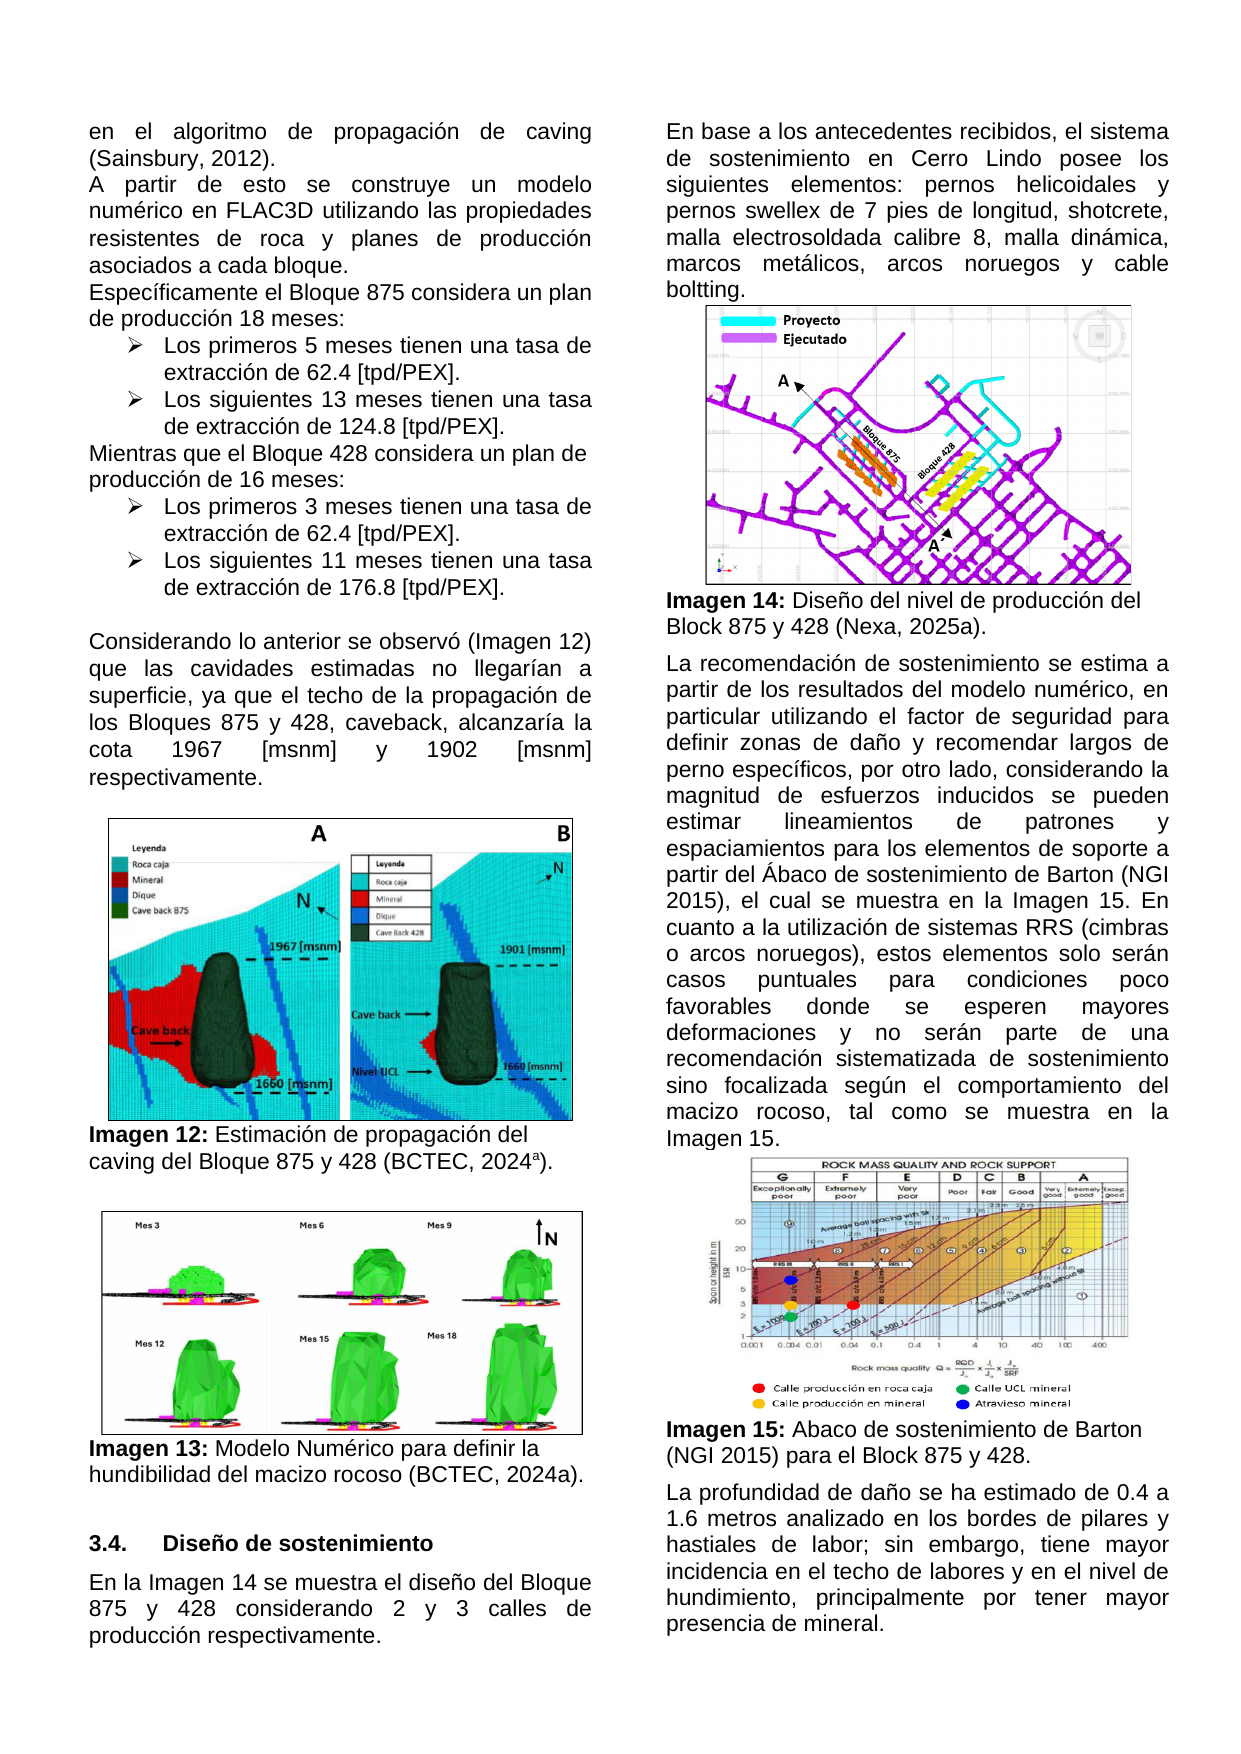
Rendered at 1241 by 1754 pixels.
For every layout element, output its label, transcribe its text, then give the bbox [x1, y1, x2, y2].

text Específicamente el Bloque 875 considera un plan de producción 18 meses: [89, 279, 592, 331]
text Imagen 14: Diseño del nivel de producción del Block 875 y 428 (Nexa, 2025a). [666, 587, 1167, 640]
text Imagen 12: Estimación de propagación del caving del Bloque 875 y 428 (BCTEC, 2024a). [89, 1121, 589, 1174]
text Imagen 15: Abaco de sostenimiento de Barton (NGI 2015) para el Block 875 y 428. [666, 1416, 1167, 1468]
picture [109, 819, 572, 1120]
list Los primeros 5 meses tienen una tasa de extracción de 62.4 [tpd/PEX]. [126, 331, 592, 386]
text En la Imagen 14 se muestra el diseño del Bloque 875 y 428 considerando 2 y 3 calles de producción respectivamente. [89, 1569, 592, 1648]
text Imagen 13: Modelo Numérico para definir la hundibilidad del macizo rocoso (BCTEC, 2024a). [89, 1435, 589, 1488]
text A partir de esto se construye un modelo numérico en FLAC3D utilizando las propiedades resistentes de roca y planes de producción asociados a cada bloque. [89, 171, 592, 279]
text Mientras que el Bloque 428 considera un plan de producción de 16 meses: [89, 440, 592, 492]
text La profundidad de daño se ha estimado de 0.4 a 1.6 metros analizado en los bordes de pilares y hastiales de labor; sin embargo, tiene mayor incidencia en el techo de labores y en el nivel de hundimiento, principalmente por tener mayor presencia de mineral. [666, 1479, 1169, 1637]
picture [700, 1150, 1135, 1416]
subtitle Diseño de sostenimiento [89, 1529, 592, 1557]
text Considerando lo anterior se observó (Imagen 12) que las cavidades estimadas no llegarían a superficie, ya que el techo de la propagación de los Bloques 875 y 428, caveback, alcanzaría la cota 1967 [msnm] y 1902 [msnm] respectivamente. [89, 628, 592, 790]
text La recomendación de sostenimiento se estima a partir de los resultados del modelo numérico, en particular utilizando el factor de seguridad para definir zonas de daño y recomendar largos de perno específicos, por otro lado, considerando la magnitud de esfuerzos inducidos se pueden estimar lineamientos de patrones y espaciamientos para los elementos de soporte a partir del Ábaco de sostenimiento de Barton (NGI 2015), el cual se muestra en la Imagen 15. En cuanto a la utilización de sistemas RRS (cimbras o arcos noruegos), estos elementos solo serán casos puntuales para condiciones poco favorables donde se esperen mayores deformaciones y no serán parte de una recomendación sistematizada de sostenimiento sino focalizada según el comportamiento del macizo rocoso, tal como se muestra en la Imagen 15. [666, 650, 1169, 1151]
text En base a los antecedentes recibidos, el sistema de sostenimiento en Cerro Lindo posee los siguientes elementos: pernos helicoidales y pernos swellex de 7 pies de longitud, shotcrete, malla electrosoldada calibre 8, malla dinámica, marcos metálicos, arcos noruegos y cable boltting. [666, 118, 1169, 303]
list Los siguientes 13 meses tienen una tasa de extracción de 124.8 [tpd/PEX]. [126, 386, 592, 440]
picture [96, 1206, 585, 1436]
list Los siguientes 11 meses tienen una tasa de extracción de 176.8 [tpd/PEX]. [126, 547, 592, 601]
list Los primeros 3 meses tienen una tasa de extracción de 62.4 [tpd/PEX]. [126, 492, 592, 547]
picture [703, 302, 1132, 587]
